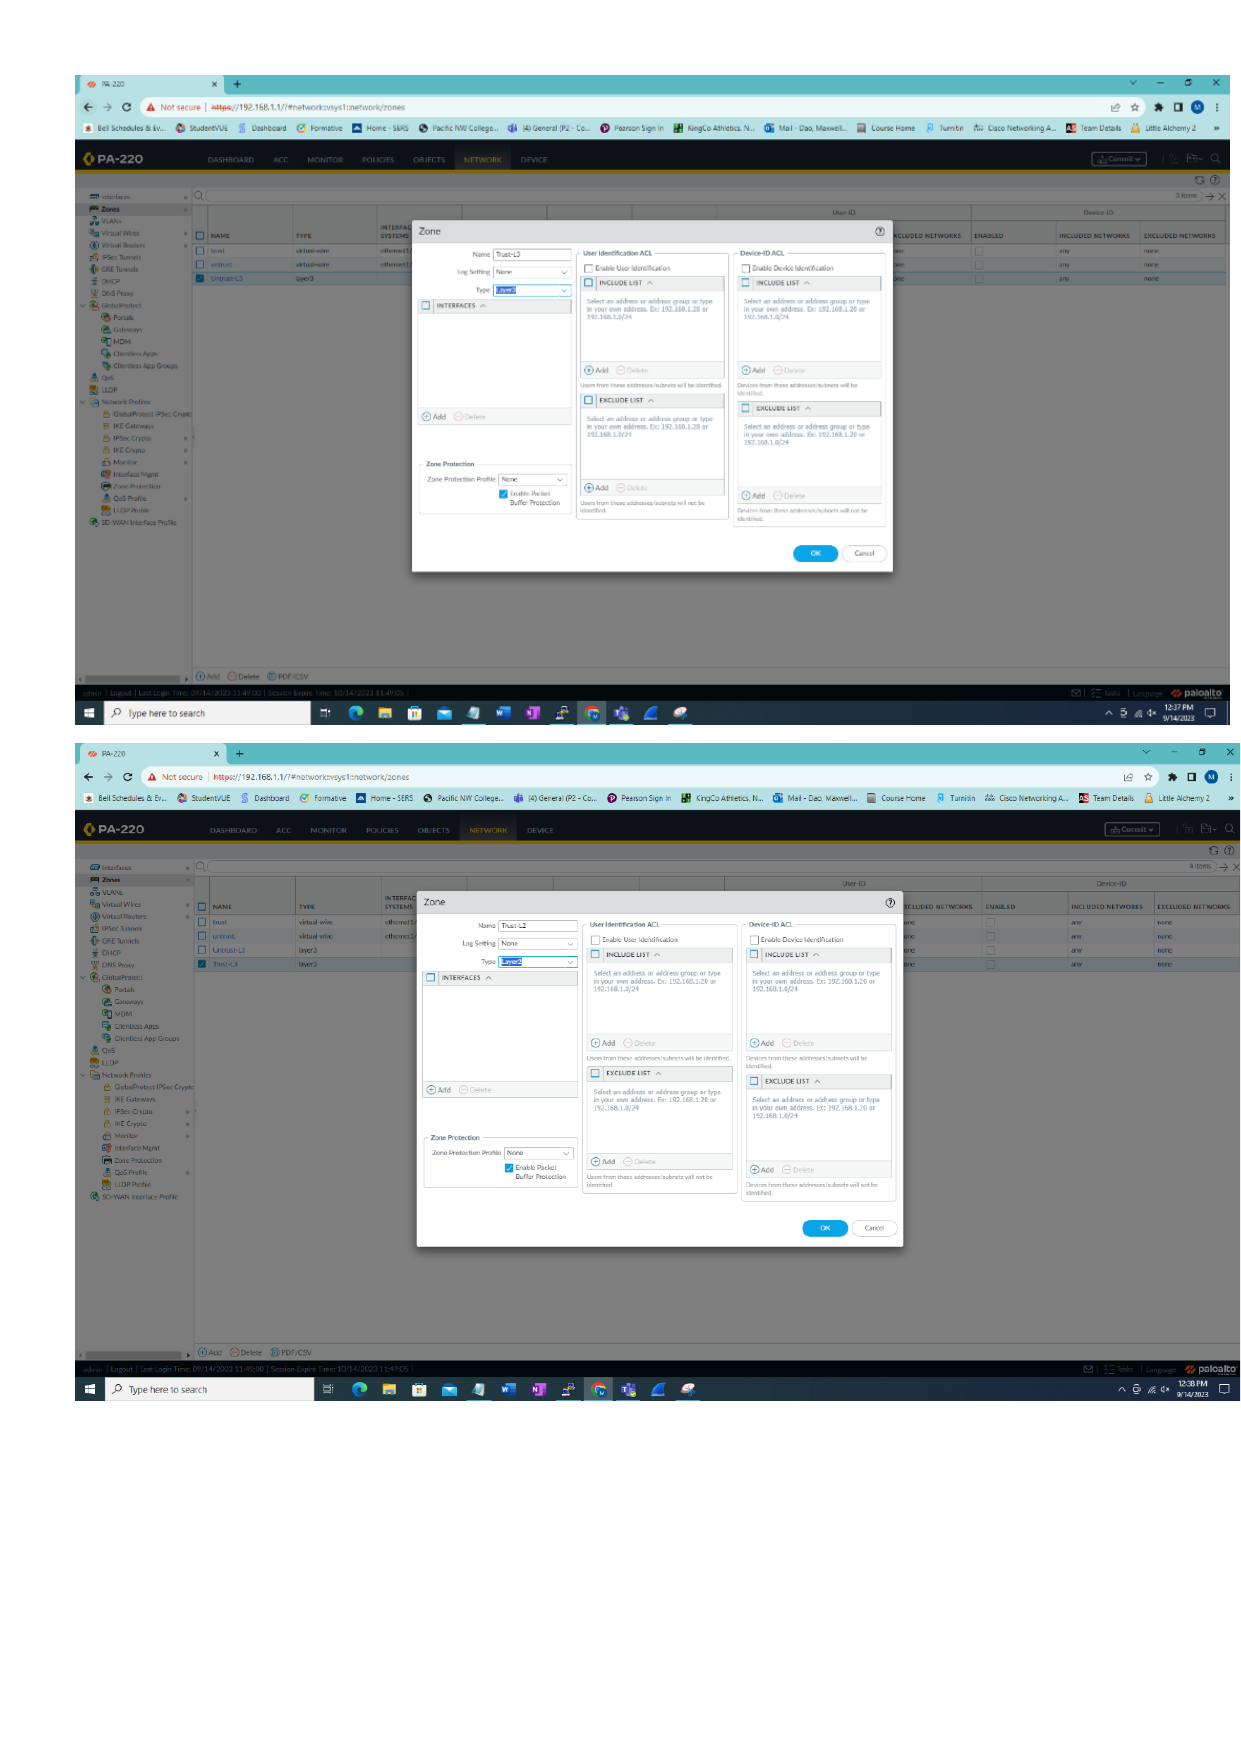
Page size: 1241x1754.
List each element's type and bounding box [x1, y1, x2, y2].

picture [75, 743, 1241, 1401]
picture [75, 75, 1230, 725]
